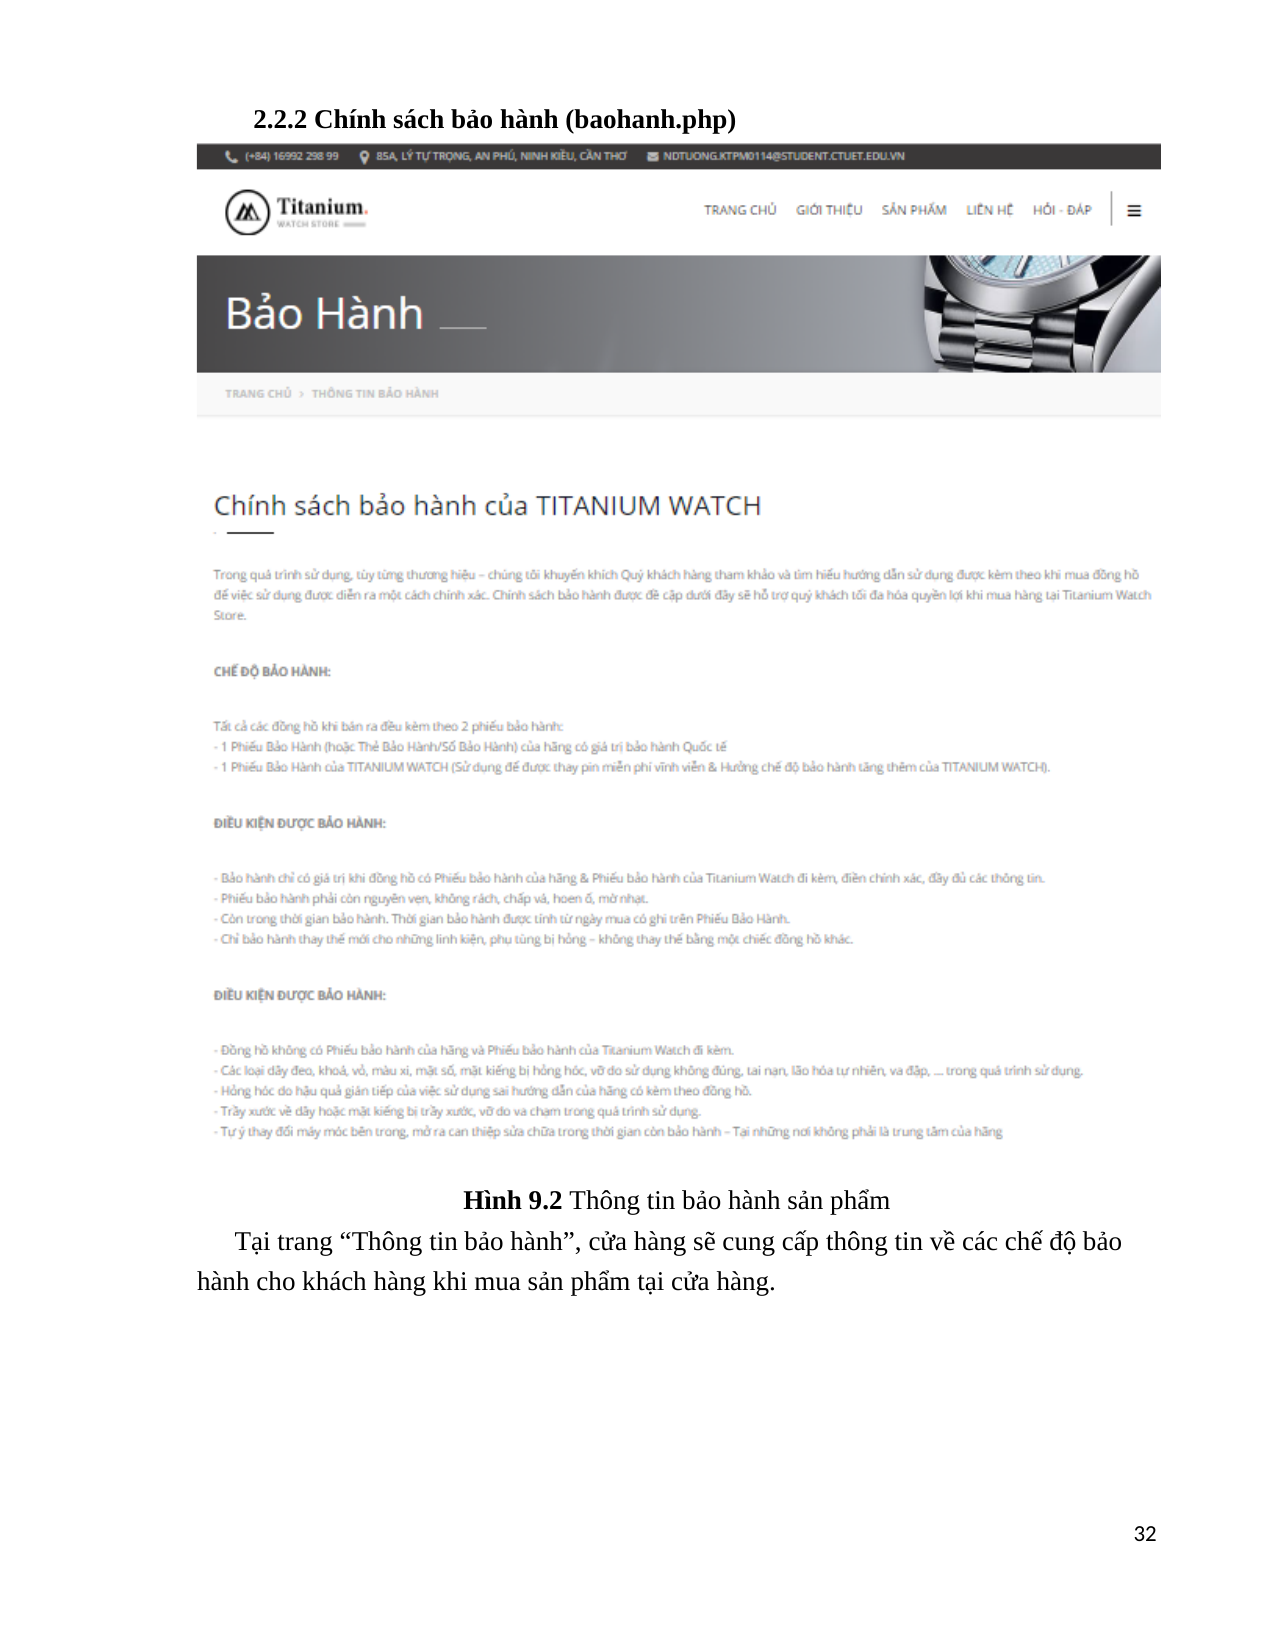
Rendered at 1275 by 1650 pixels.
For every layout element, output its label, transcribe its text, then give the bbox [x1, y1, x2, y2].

list 2.2.2 Chính sách bảo hành (baohanh.php) [253, 103, 1156, 134]
list Hình 9.2 Thông tin bảo hành sản phẩm [197, 1184, 1156, 1216]
picture [196, 143, 1161, 1177]
list Tại trang “Thông tin bảo hành”, cửa hàng sẽ cung cấp thông tin về các chế độ bảo hành cho khách hàng khi mua sản phẩm tại cửa hàng. [197, 1225, 1156, 1296]
